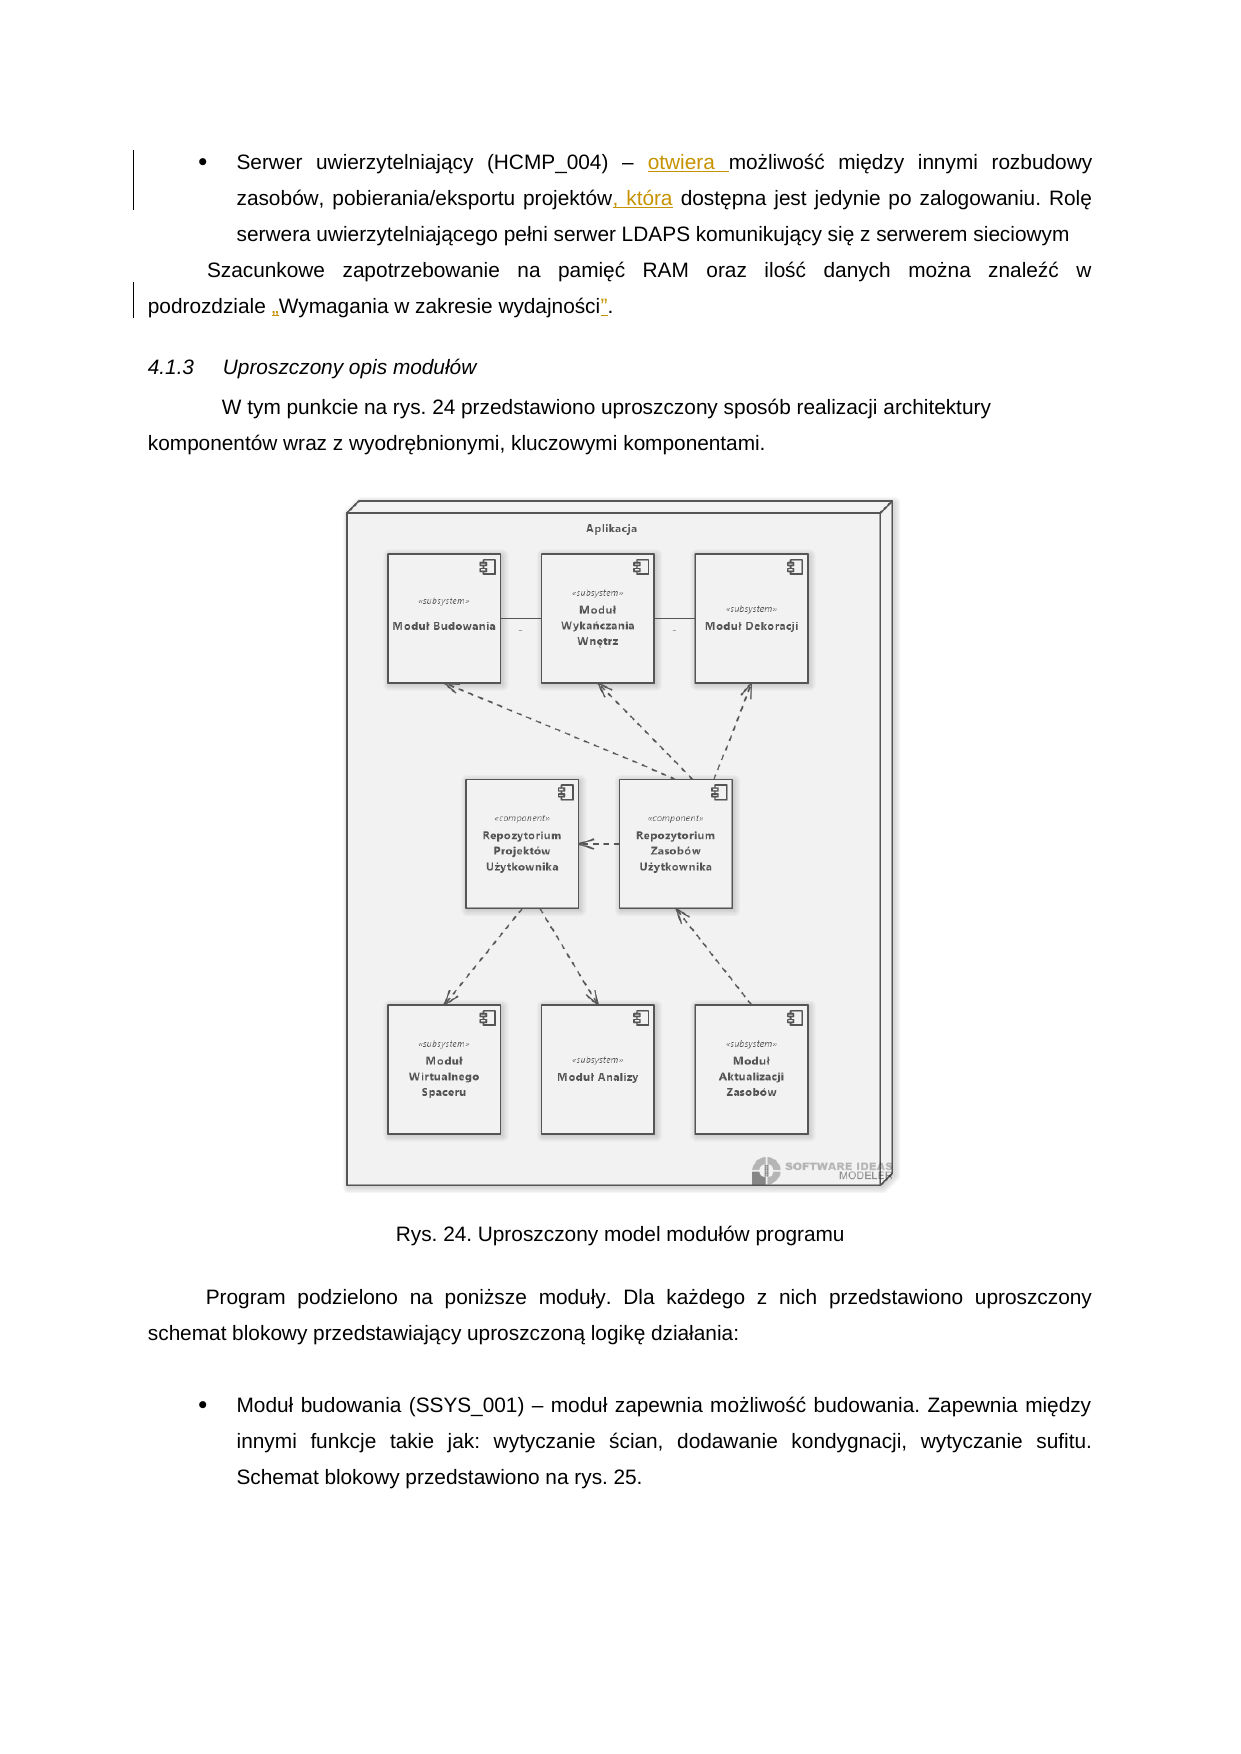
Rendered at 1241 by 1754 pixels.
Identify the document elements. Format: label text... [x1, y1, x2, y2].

text Rys. 24. Uproszczony model modułów programu [148, 1222, 1092, 1246]
list Moduł budowania (SSYS_001) – moduł zapewnia możliwość budowania. Zapewnia między innymi funkcje takie jak: wytyczanie ścian, dodawanie kondygnacji, wytyczanie sufitu. Schemat blokowy przedstawiono na rys. 25. [199, 1393, 1092, 1489]
list Serwer uwierzytelniający (HCMP_004) – możliwość między innymi rozbudowy zasobów, pobierania/eksportu projektów dostępna jest jedynie po zalogowaniu. Rolę serwera uwierzytelniającego pełni serwer LDAPS komunikujący się z serwerem sieciowym [199, 150, 1092, 246]
text Program podzielono na poniższe moduły. Dla każdego z nich przedstawiono uproszczony schemat blokowy przedstawiający uproszczoną logikę działania: [148, 1285, 1092, 1345]
subtitle Uproszczony opis modułów [148, 355, 1092, 379]
text Szacunkowe zapotrzebowanie na pamięć RAM oraz ilość danych można znaleźć w podrozdziale Wymagania w zakresie wydajności. [148, 258, 1092, 318]
picture [340, 494, 900, 1193]
text W tym punkcie na rys. 24 przedstawiono uproszczony sposób realizacji architektury komponentów wraz z wyodrębnionymi, kluczowymi komponentami. [148, 395, 1092, 455]
